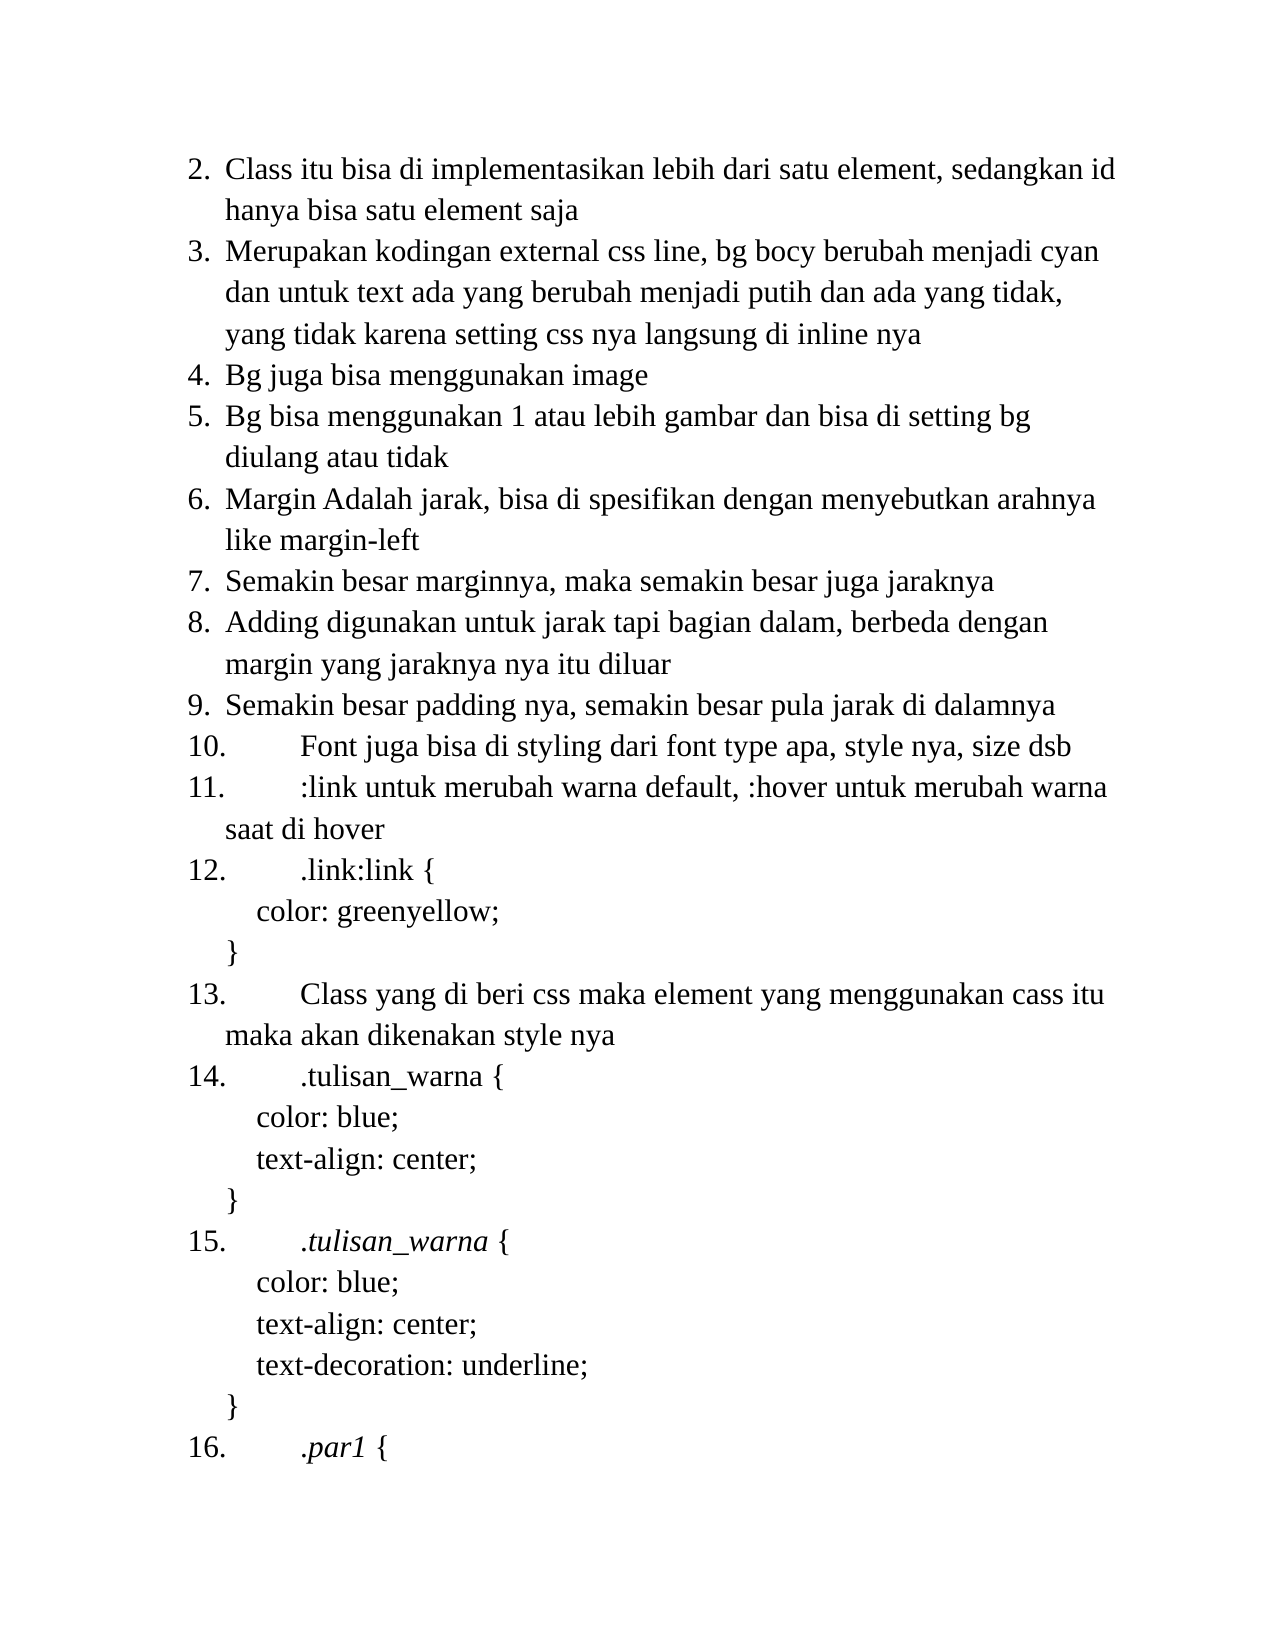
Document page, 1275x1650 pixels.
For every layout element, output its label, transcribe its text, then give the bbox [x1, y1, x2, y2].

list Class itu bisa di implementasikan lebih dari satu element, sedangkan id hanya bisa satu element saja [187, 150, 1125, 227]
list } [225, 1181, 1125, 1217]
list Merupakan kodingan external css line, bg bocy berubah menjadi cyan dan untuk text ada yang berubah menjadi putih dan ada yang tidak, yang tidak karena setting css nya langsung di inline nya [187, 232, 1125, 351]
list Font juga bisa di styling dari font type apa, style nya, size dsb [187, 727, 1125, 763]
list text-align: center; [225, 1305, 1125, 1341]
list } [225, 934, 1125, 970]
list :link untuk merubah warna default, :hover untuk merubah warna saat di hover [187, 769, 1125, 846]
list .tulisan_warna { [187, 1222, 1125, 1258]
list } [225, 1387, 1125, 1423]
list Margin Adalah jarak, bisa di spesifikan dengan menyebutkan arahnya like margin-left [187, 480, 1125, 557]
list .tulisan_warna { [187, 1057, 1125, 1093]
list text-decoration: underline; [225, 1346, 1125, 1382]
list color: blue; [225, 1264, 1125, 1300]
list color: blue; [225, 1099, 1125, 1135]
list Adding digunakan untuk jarak tapi bagian dalam, berbeda dengan margin yang jaraknya nya itu diluar [187, 604, 1125, 681]
list Semakin besar marginnya, maka semakin besar juga jaraknya [187, 562, 1125, 598]
list text-align: center; [225, 1140, 1125, 1176]
list Semakin besar padding nya, semakin besar pula jarak di dalamnya [187, 686, 1125, 722]
list color: greenyellow; [225, 892, 1125, 928]
list .link:link { [187, 851, 1125, 887]
list Class yang di beri css maka element yang menggunakan cass itu maka akan dikenakan style nya [187, 975, 1125, 1052]
list Bg juga bisa menggunakan image [187, 356, 1125, 392]
list .par1 { [187, 1429, 1125, 1465]
list Bg bisa menggunakan 1 atau lebih gambar dan bisa di setting bg diulang atau tidak [187, 397, 1125, 475]
